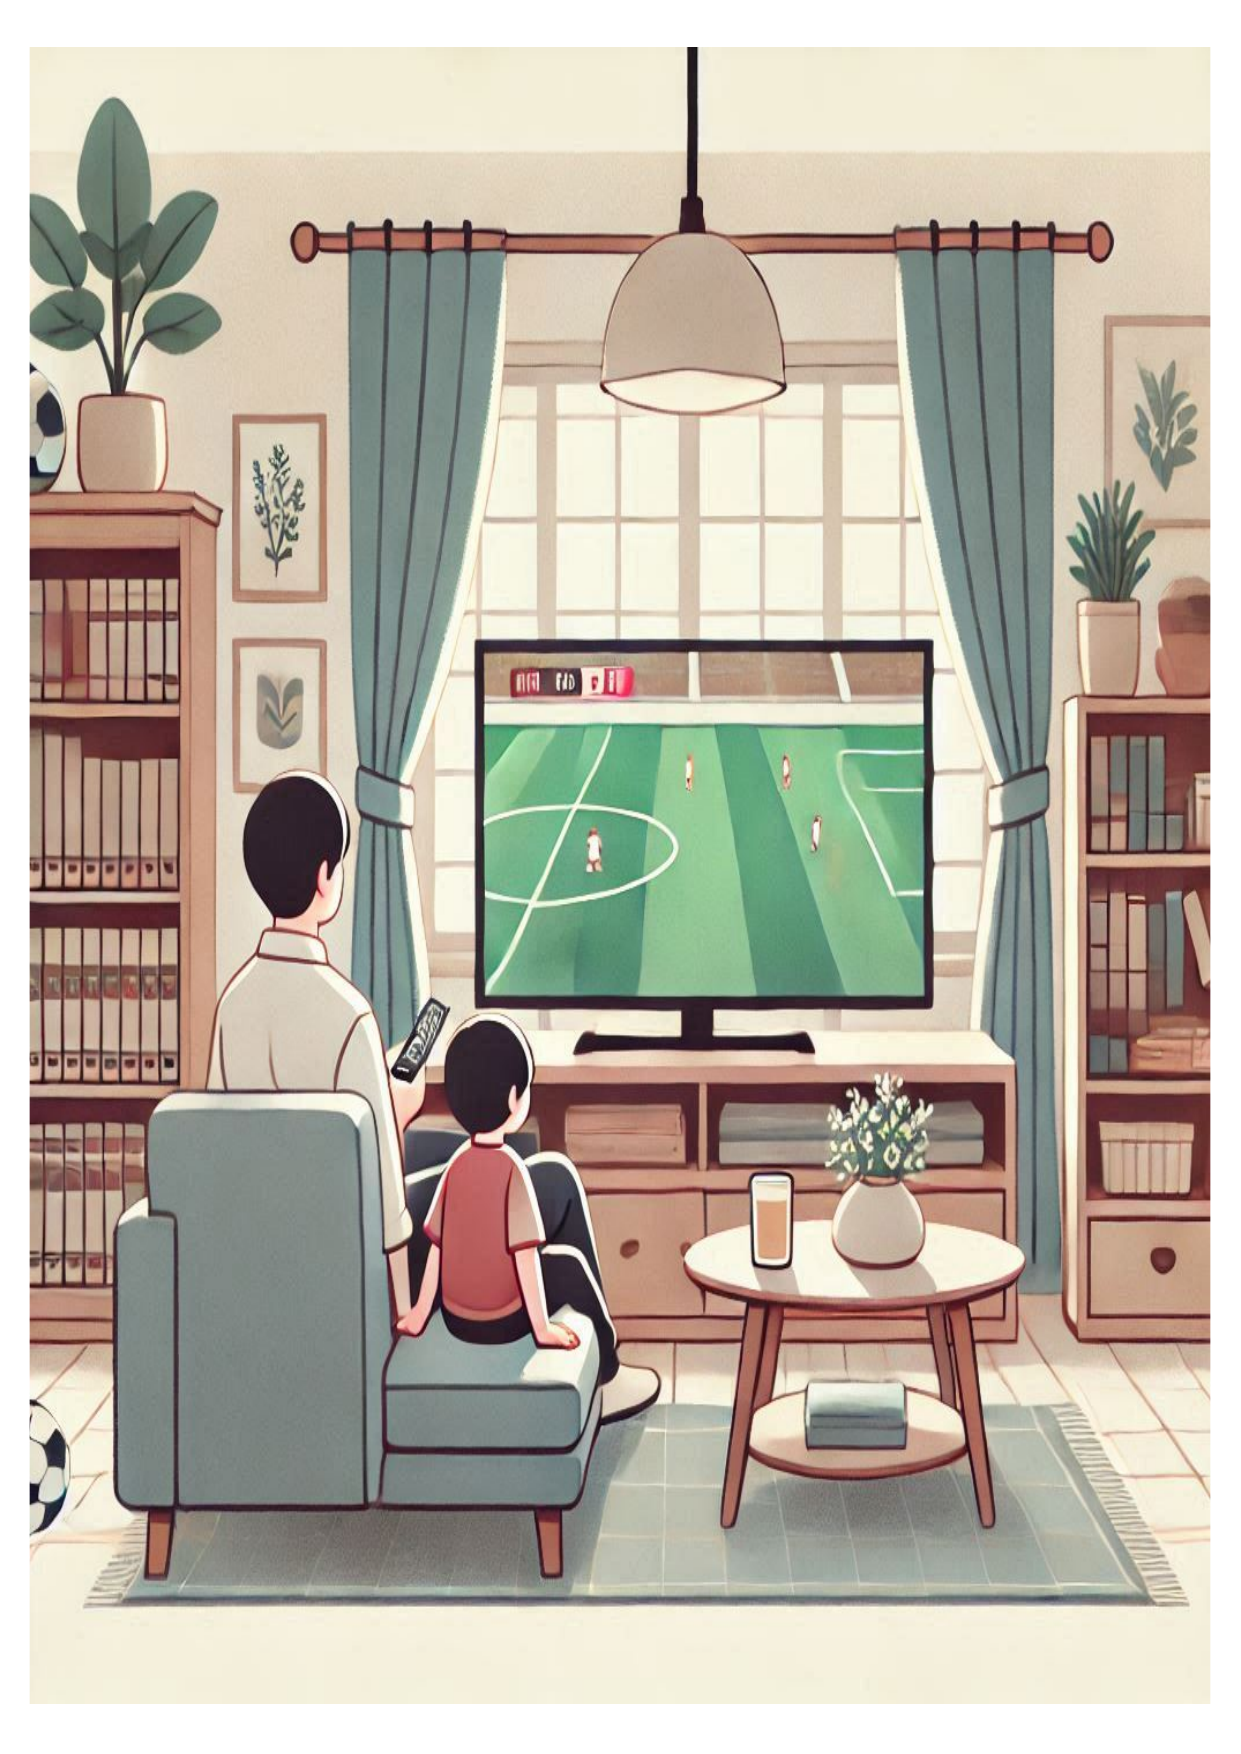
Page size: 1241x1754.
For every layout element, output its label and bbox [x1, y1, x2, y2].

picture [29, 47, 1211, 1704]
